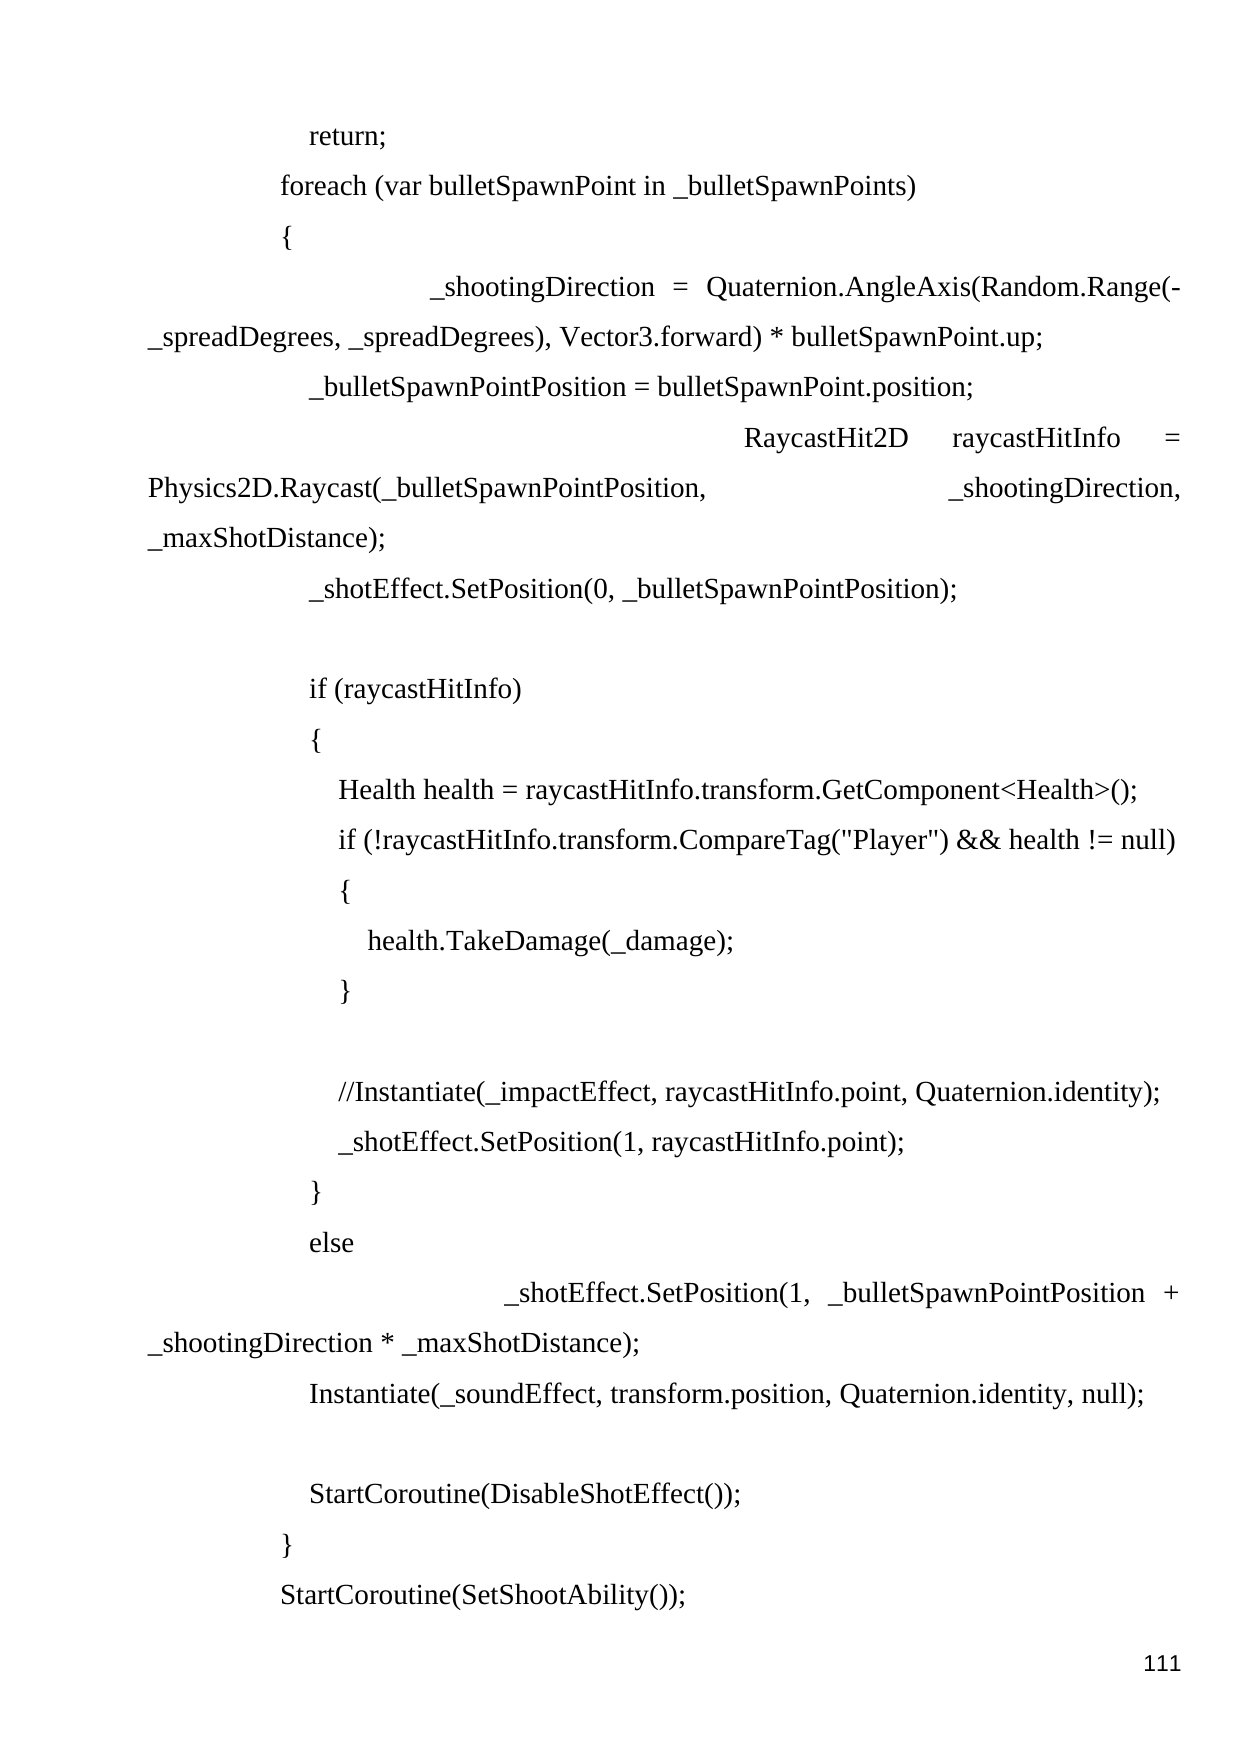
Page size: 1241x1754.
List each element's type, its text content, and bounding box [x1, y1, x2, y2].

text _shotEffect.SetPosition(0, _bulletSpawnPointPosition); [148, 571, 1181, 604]
text { [148, 722, 1181, 755]
text if (raycastHitInfo) [148, 671, 1181, 705]
text RaycastHit2D raycastHitInfo = Physics2D.Raycast(_bulletSpawnPointPosition, _shootingDirection, _maxShotDistance); [148, 420, 1181, 554]
text { [148, 873, 1181, 906]
text health.TakeDamage(_damage); [148, 923, 1181, 957]
text foreach (var bulletSpawnPoint in _bulletSpawnPoints) [148, 168, 1181, 202]
text } [148, 1174, 1181, 1208]
text _shootingDirection = Quaternion.AngleAxis(Random.Range(-_spreadDegrees, _spreadDegrees), Vector3.forward) * bulletSpawnPoint.up; [148, 269, 1181, 353]
text { [148, 219, 1181, 252]
text return; [148, 118, 1181, 152]
text //Instantiate(_impactEffect, raycastHitInfo.point, Quaternion.identity); [148, 1074, 1181, 1107]
text else [148, 1225, 1181, 1258]
text } [148, 1527, 1181, 1560]
text _shotEffect.SetPosition(1, _bulletSpawnPointPosition + _shootingDirection * _maxShotDistance); [148, 1275, 1181, 1359]
text } [148, 973, 1181, 1007]
text if (!raycastHitInfo.transform.CompareTag("Player") && health != null) [148, 822, 1181, 856]
text StartCoroutine(DisableShotEffect()); [148, 1476, 1181, 1510]
text _bulletSpawnPointPosition = bulletSpawnPoint.position; [148, 369, 1181, 403]
text _shotEffect.SetPosition(1, raycastHitInfo.point); [148, 1124, 1181, 1158]
text StartCoroutine(SetShootAbility()); [148, 1577, 1181, 1611]
text Health health = raycastHitInfo.transform.GetComponent<Health>(); [148, 772, 1181, 806]
text Instantiate(_soundEffect, transform.position, Quaternion.identity, null); [148, 1376, 1181, 1409]
